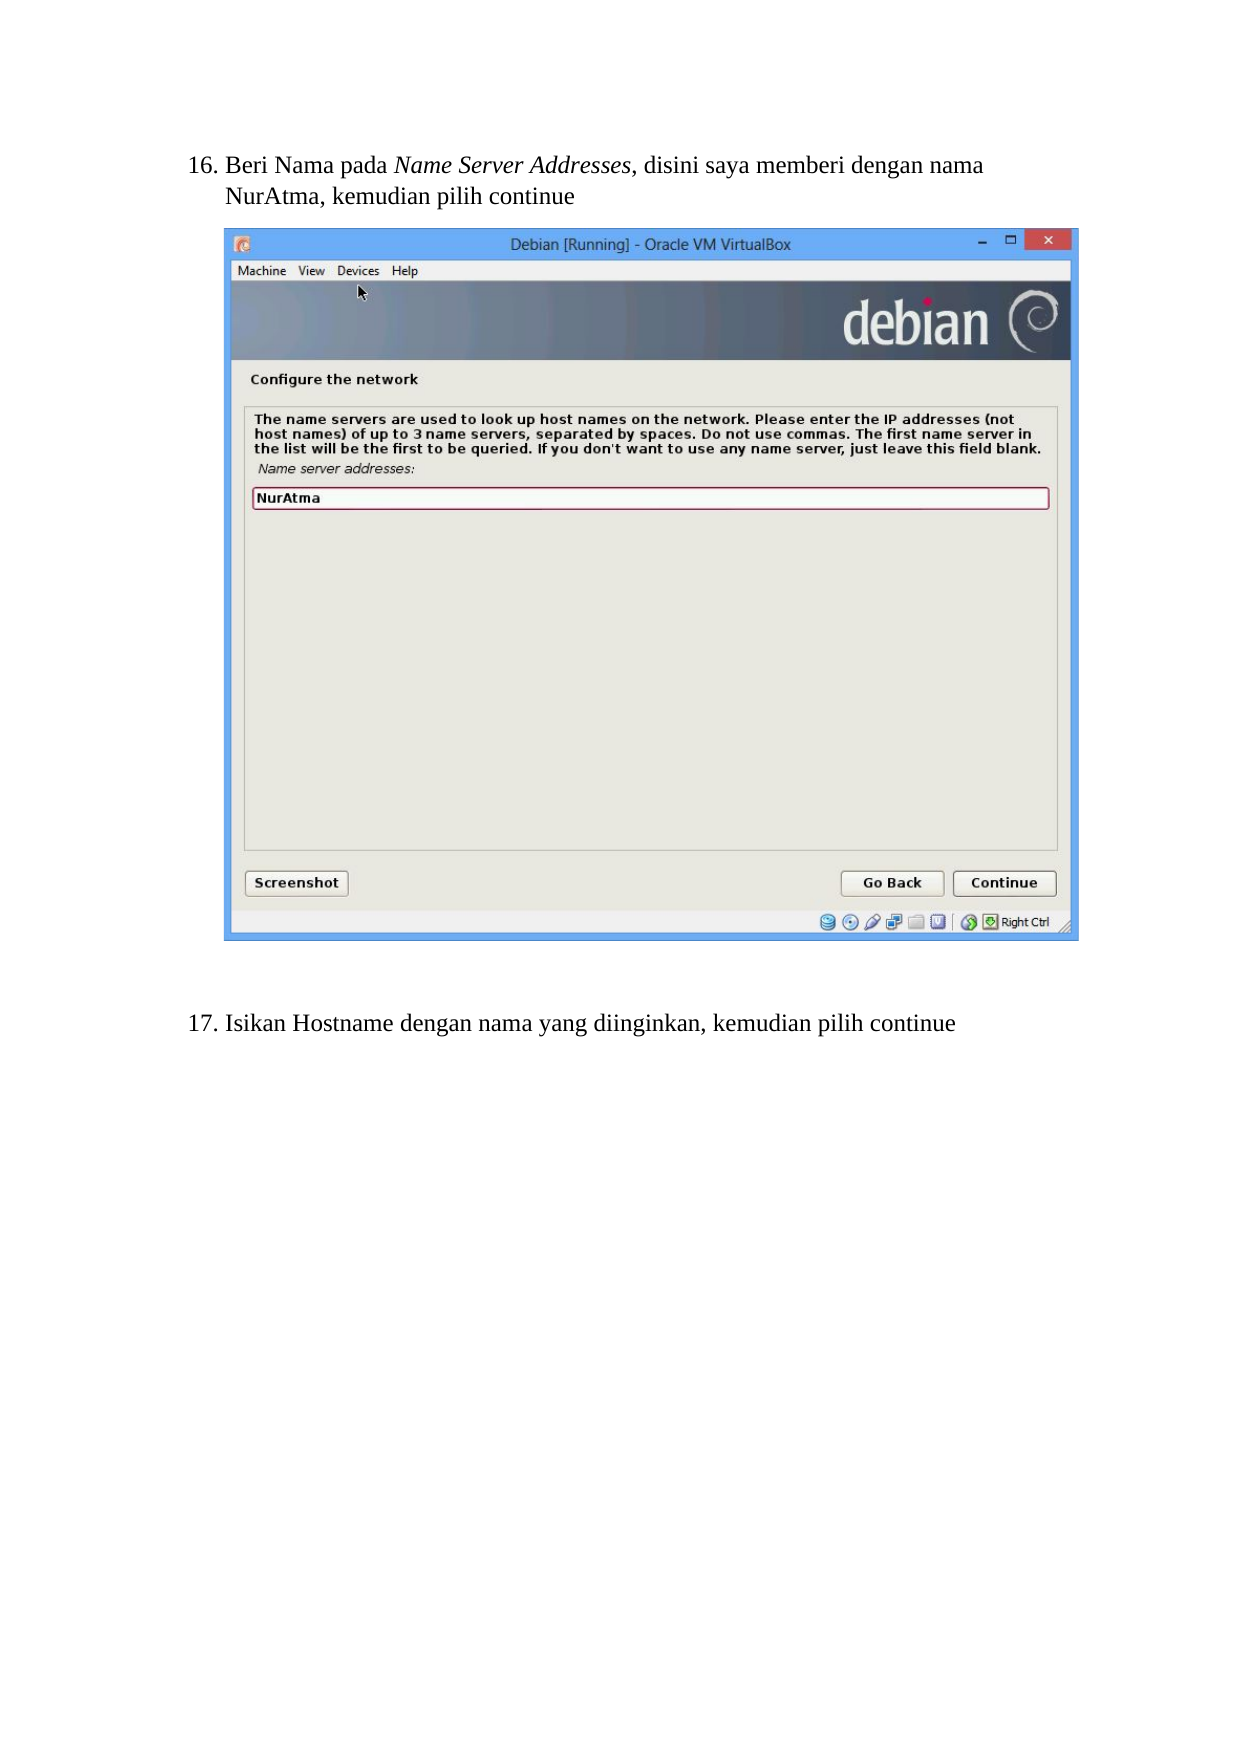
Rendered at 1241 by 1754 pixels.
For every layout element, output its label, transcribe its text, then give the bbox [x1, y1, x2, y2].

list Isikan Hostname dengan nama yang diinginkan, kemudian pilih continue [187, 1008, 1090, 1036]
list Beri Nama pada Name Server Addresses, disini saya memberi dengan nama NurAtma, kemudian pilih continue [187, 150, 1090, 210]
picture [223, 228, 1079, 941]
